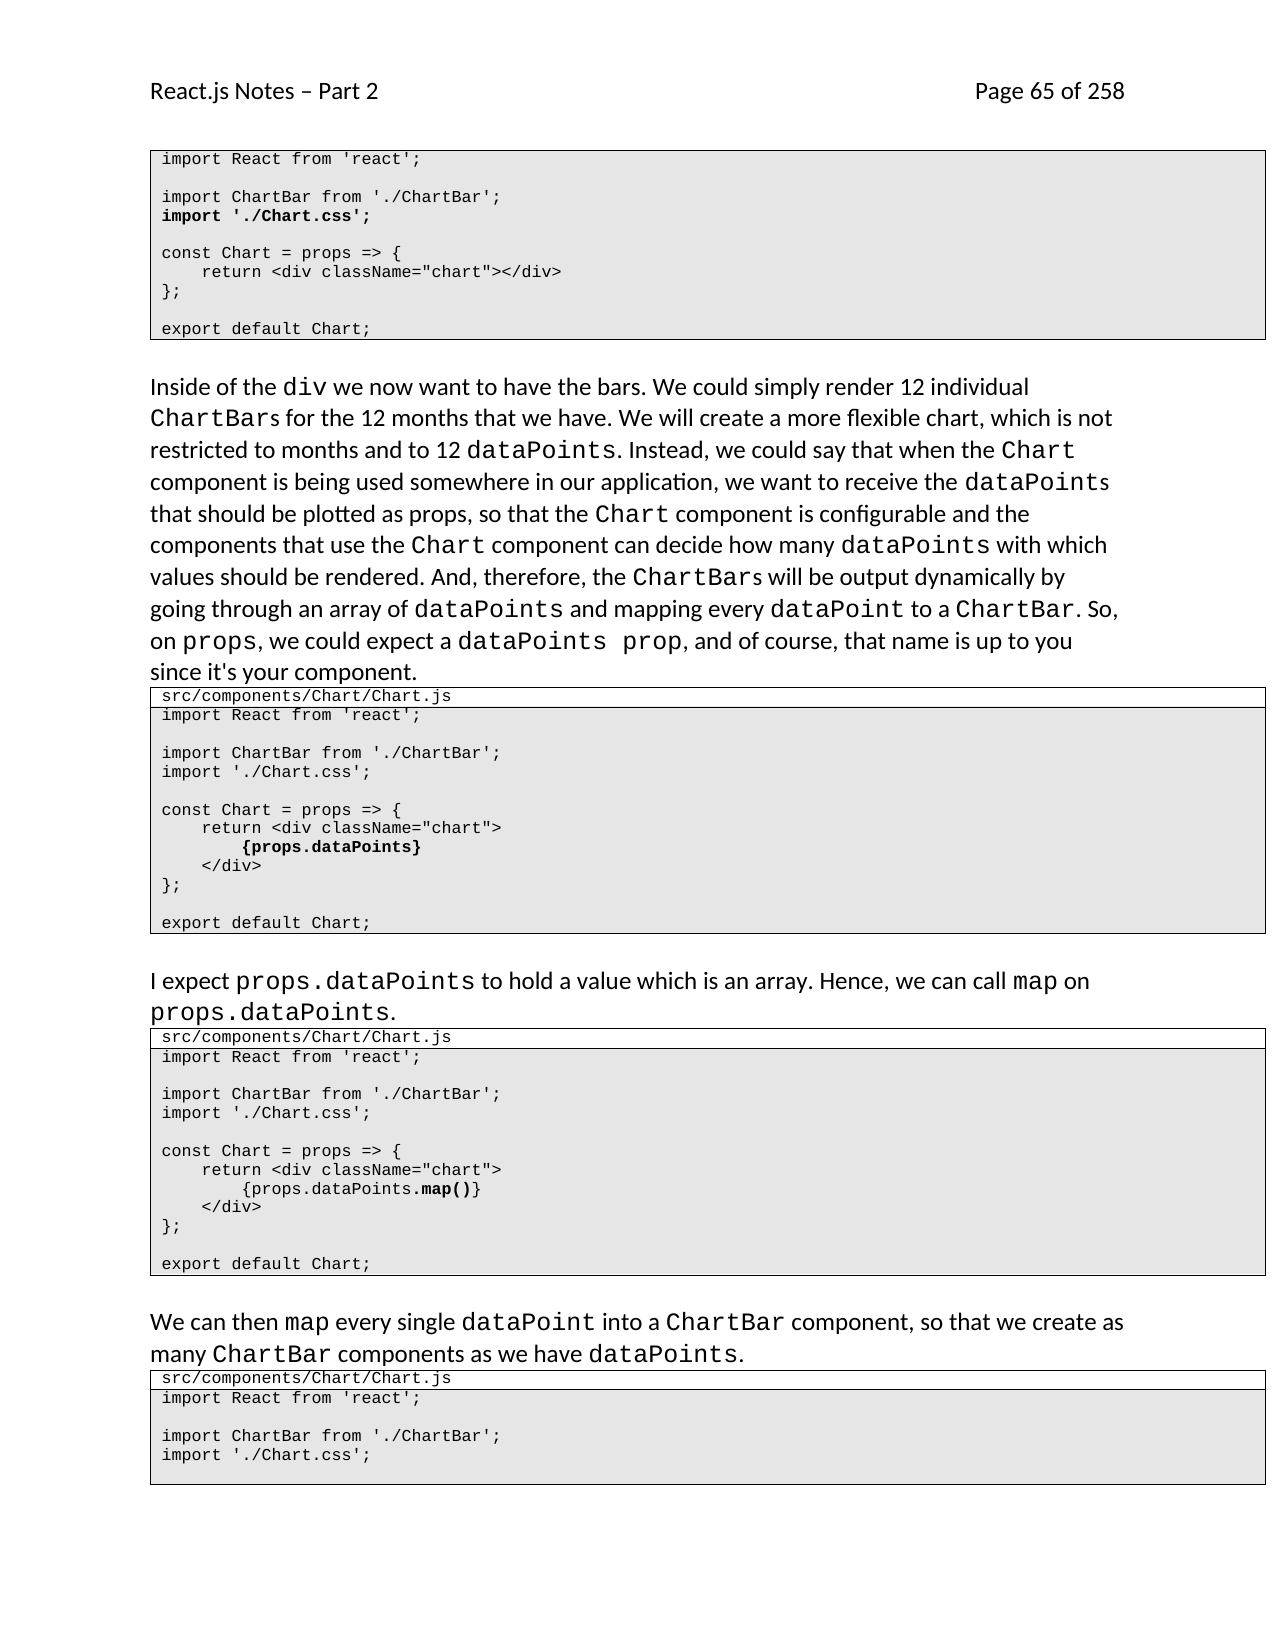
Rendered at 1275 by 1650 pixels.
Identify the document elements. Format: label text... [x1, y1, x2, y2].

table_cell import React from 'react'; import ChartBar from './ChartBar'; import './Chart.css'; const Chart = props => { return <div className="chart"> {props.dataPoints} </div> }; export default Chart; [151, 708, 1265, 933]
text I expect props.dataPoints to hold a value which is an array. Hence, we can call map on props.dataPoints. [150, 965, 1125, 1028]
table_header src/components/Chart/Chart.js [151, 1029, 1265, 1048]
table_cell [151, 1390, 1265, 1484]
text We can then map every single dataPoint into a ChartBar component, so that we create as many ChartBar components as we have dataPoints. [150, 1306, 1125, 1369]
table_cell import React from 'react'; import ChartBar from './ChartBar'; import './Chart.css'; const Chart = props => { return <div className="chart"> {props.dataPoints.map()} </div> }; export default Chart; [151, 1049, 1265, 1274]
table_header src/components/Chart/Chart.js [151, 1371, 1265, 1389]
text Inside of the div we now want to have the bars. We could simply render 12 individual ChartBars for the 12 months that we have. We will create a more flexible chart, which is not restricted to months and to 12 dataPoints. Instead, we could say that when the Chart component is being used somewhere in our application, we want to receive the dataPoints that should be plotted as props, so that the Chart component is configurable and the components that use the Chart component can decide how many dataPoints with which values should be rendered. And, therefore, the ChartBars will be output dynamically by going through an array of dataPoints and mapping every dataPoint to a ChartBar. So, on props, we could expect a dataPoints prop, and of course, that name is up to you since it's your component. [150, 371, 1125, 687]
table_cell import React from 'react'; import ChartBar from './ChartBar'; import './Chart.css'; const Chart = props => { return <div className="chart"></div> }; export default Chart; [151, 151, 1265, 339]
table_header src/components/Chart/Chart.js [151, 688, 1265, 706]
